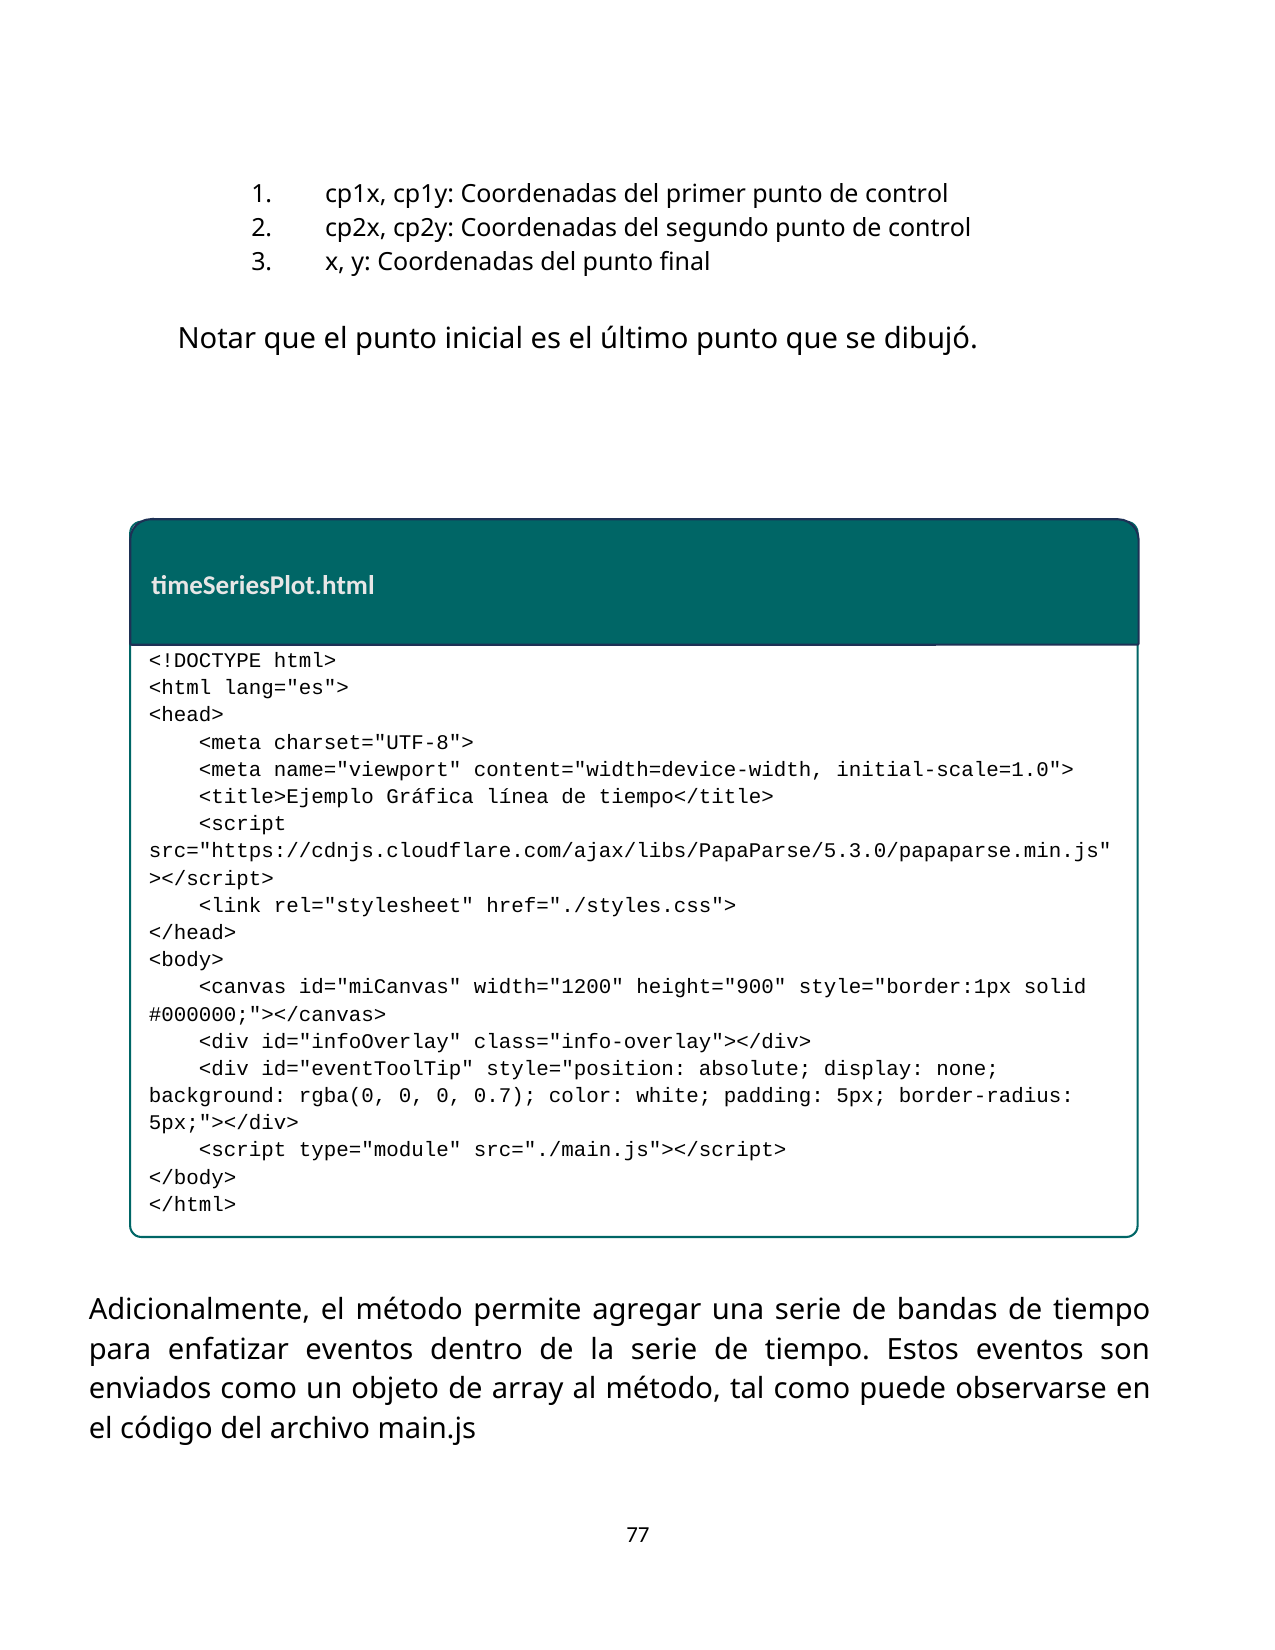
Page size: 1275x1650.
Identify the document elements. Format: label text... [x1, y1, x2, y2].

text Notar que el punto inicial es el último punto que se dibujó. [177, 317, 1152, 357]
list cp2x, cp2y: Coordenadas del segundo punto de control [251, 210, 1152, 244]
text Adicionalmente, el método permite agregar una serie de bandas de tiempo para enfatizar eventos dentro de la serie de tiempo. Estos eventos son enviados como un objeto de array al método, tal como puede observarse en el código del archivo main.js [88, 1288, 1152, 1447]
list x, y: Coordenadas del punto final [251, 244, 1152, 278]
list cp1x, cp1y: Coordenadas del primer punto de control [251, 176, 1152, 210]
